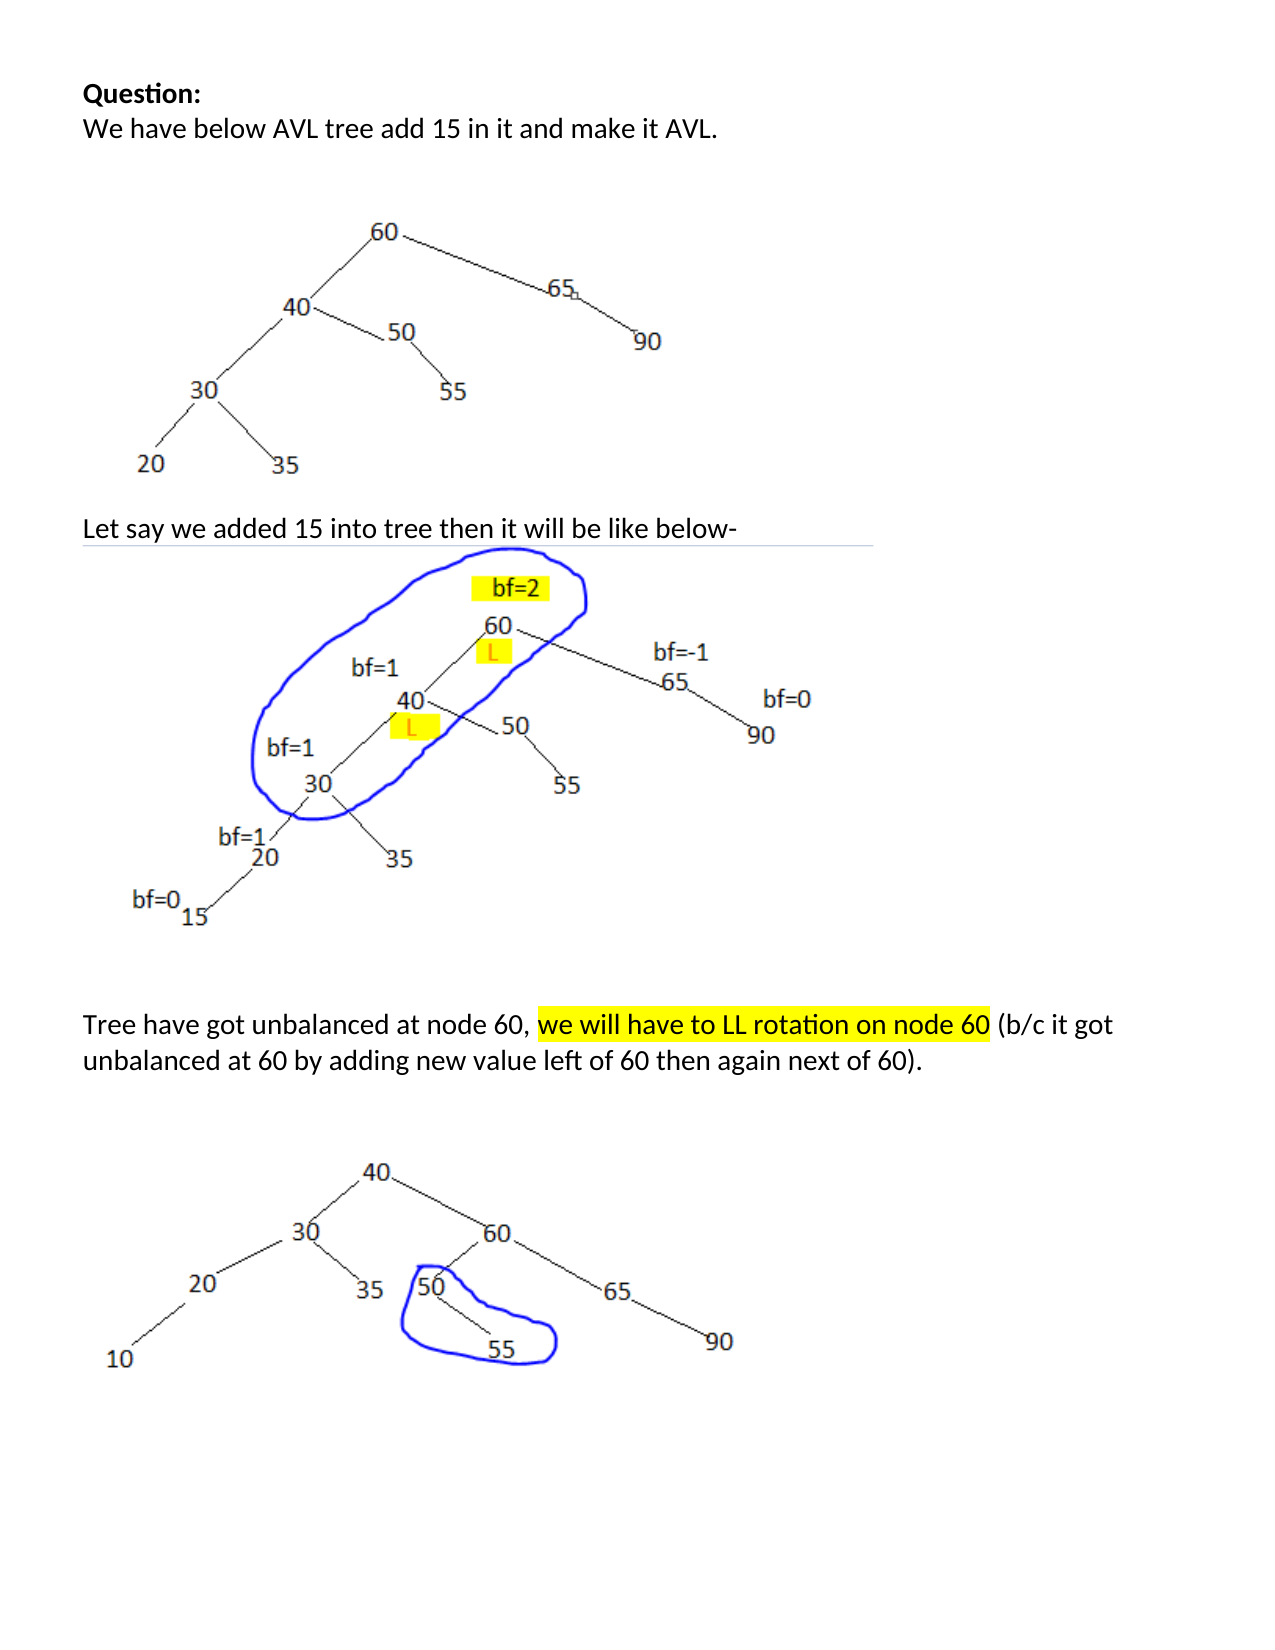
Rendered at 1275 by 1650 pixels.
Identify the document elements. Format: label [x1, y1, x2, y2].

picture [82, 545, 874, 971]
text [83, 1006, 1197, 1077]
picture [82, 1148, 753, 1523]
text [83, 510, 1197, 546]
picture [82, 181, 678, 510]
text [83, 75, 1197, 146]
